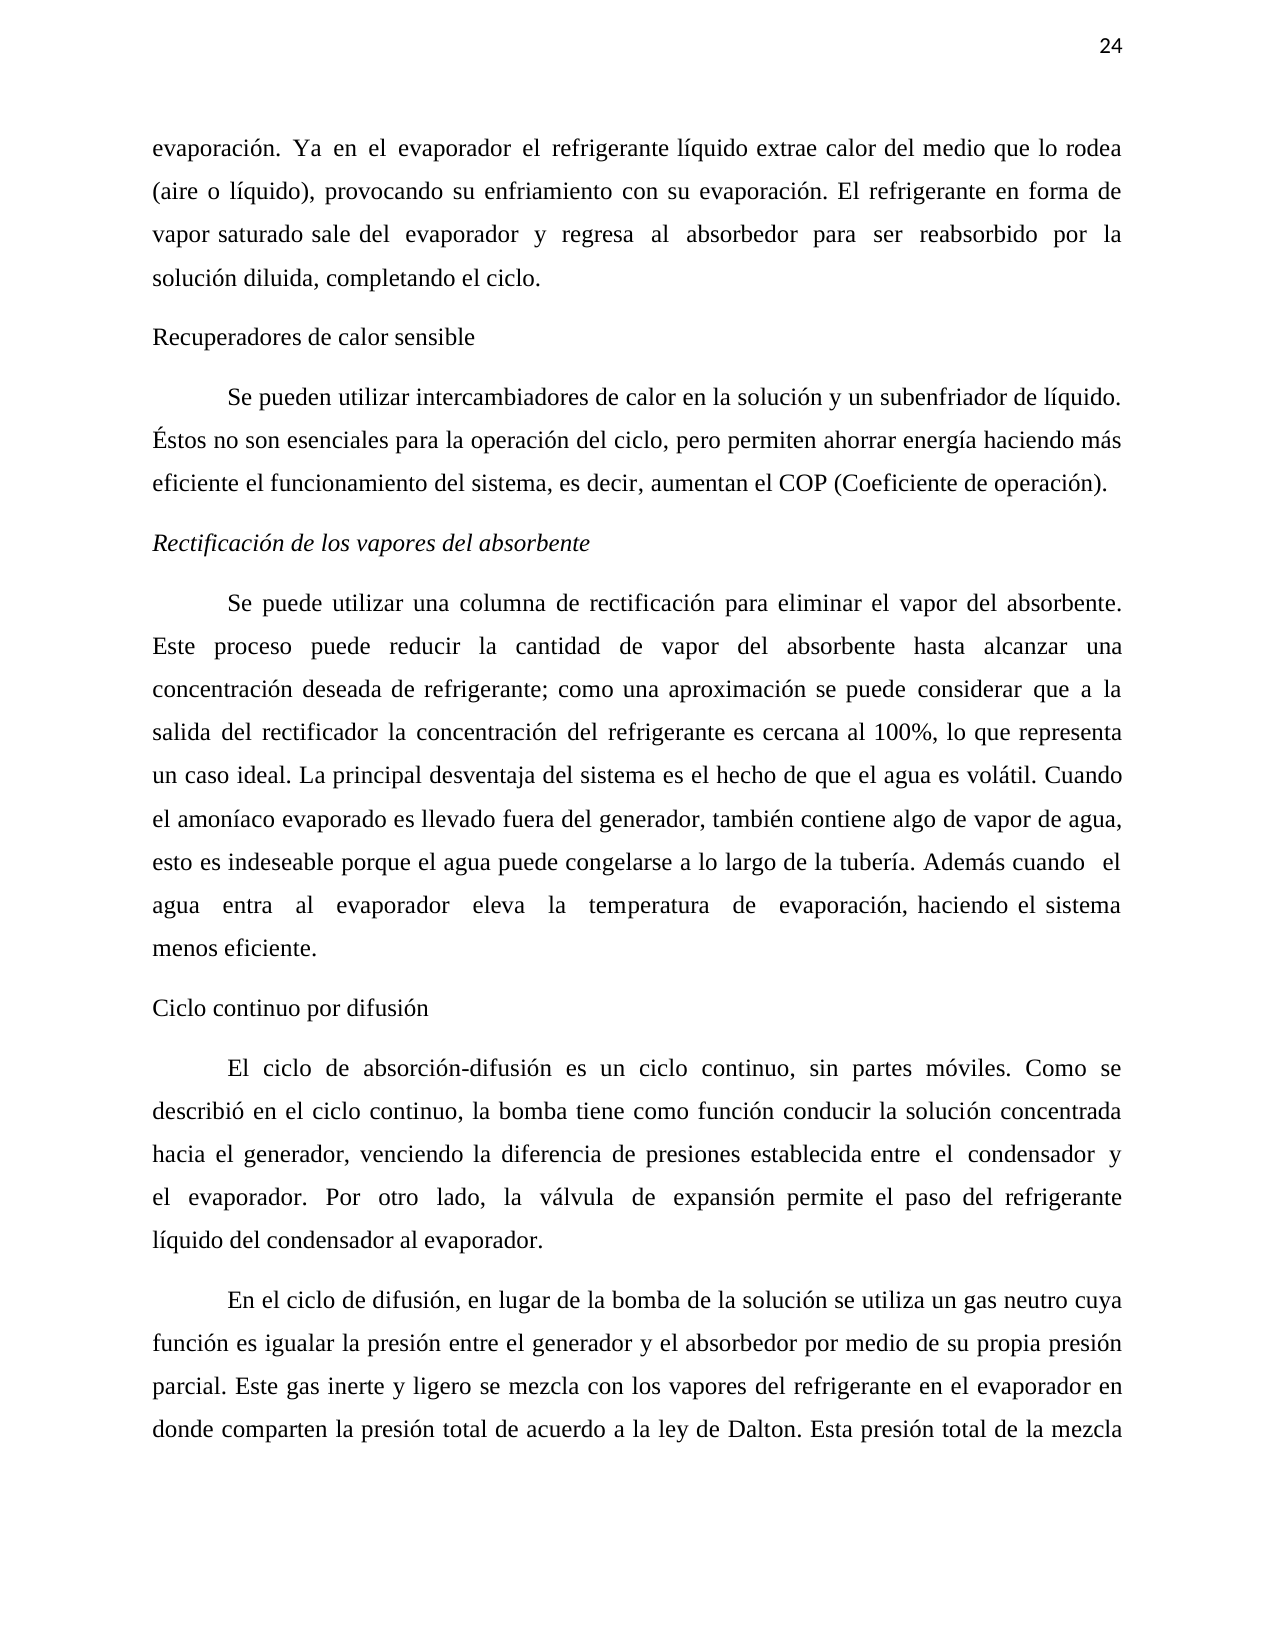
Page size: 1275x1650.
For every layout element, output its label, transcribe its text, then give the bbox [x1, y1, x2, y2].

text Se pueden utilizar intercambiadores de calor en la solución y un subenfriador de líquido. Éstos no son esenciales para la operación del ciclo, pero permiten ahorrar energía haciendo más eficiente el funcionamiento del sistema, es decir, aumentan el COP (Coeficiente de operación). [152, 382, 1122, 497]
text Se puede utilizar una columna de rectificación para eliminar el vapor del absorbente. Este proceso puede reducir la cantidad de vapor del absorbente hasta alcanzar una concentración deseada de refrigerante; como una aproximación se puede considerar que a la salida del rectificador la concentración del refrigerante es cercana al 100%, lo que representa un caso ideal. La principal desventaja del sistema es el hecho de que el agua es volátil. Cuando el amoníaco evaporado es llevado fuera del generador, también contiene algo de vapor de agua, esto es indeseable porque el agua puede congelarse a lo largo de la tubería. Además cuando el agua entra al evaporador eleva la temperatura de evaporación, haciendo el sistema menos eficiente. [152, 588, 1122, 962]
text Ciclo continuo por difusión [152, 993, 1122, 1022]
text Recuperadores de calor sensible [152, 322, 1122, 351]
text Rectificación de los vapores del absorbente [152, 528, 1122, 557]
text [152, 1285, 1122, 1443]
text El ciclo de absorción-difusión es un ciclo continuo, sin partes móviles. Como se describió en el ciclo continuo, la bomba tiene como función conducir la solución concentrada hacia el generador, venciendo la diferencia de presiones establecida entre el condensador y el evaporador. Por otro lado, la válvula de expansión permite el paso del refrigerante líquido del condensador al evaporador. [152, 1053, 1122, 1254]
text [152, 133, 1122, 291]
